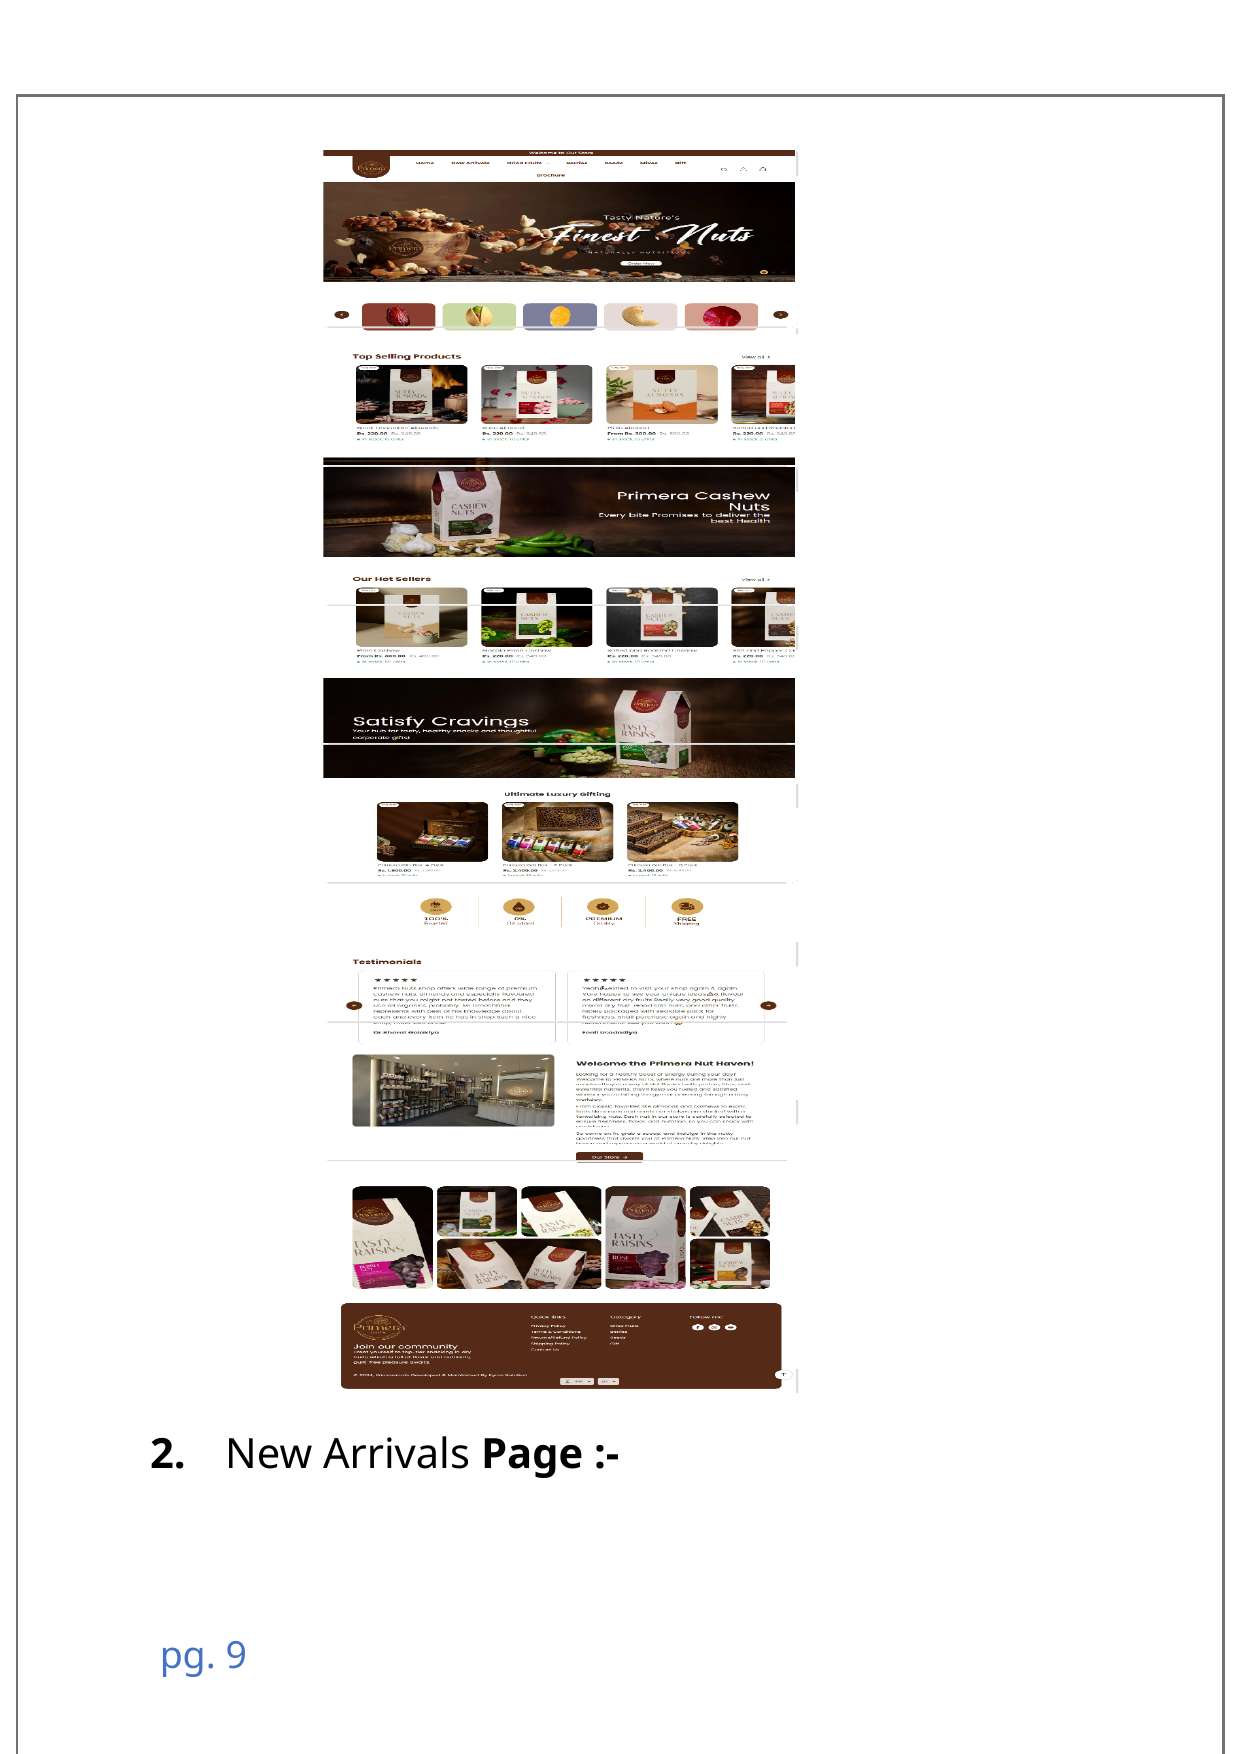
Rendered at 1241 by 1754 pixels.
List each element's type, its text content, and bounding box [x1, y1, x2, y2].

picture [323, 150, 799, 1395]
text 2. New Arrivals Page :- [150, 1424, 1090, 1481]
